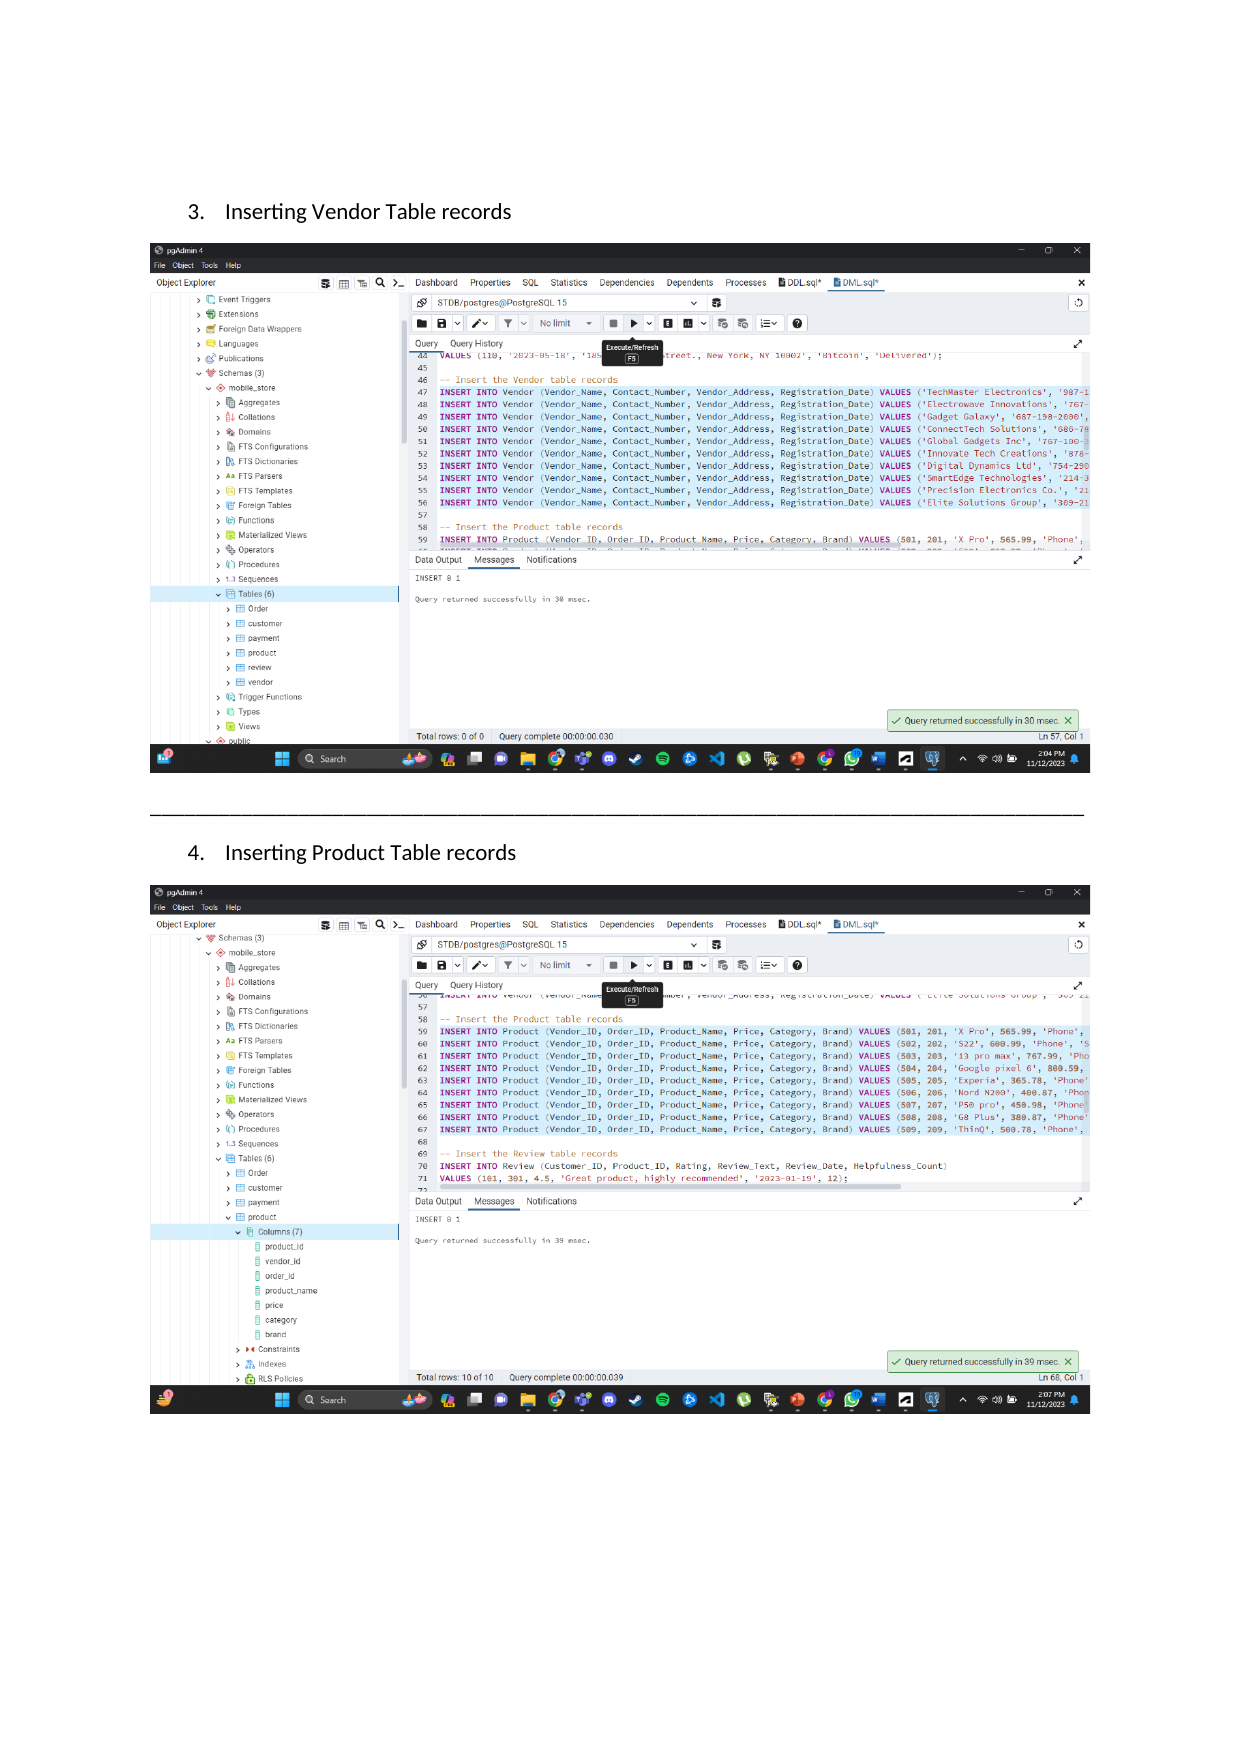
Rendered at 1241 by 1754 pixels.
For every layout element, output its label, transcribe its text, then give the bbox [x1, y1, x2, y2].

picture [150, 885, 1091, 1414]
list Inserting Product Table records [187, 838, 1090, 866]
text __________________________________________________________________________________ [150, 791, 1090, 819]
list Inserting Vendor Table records [187, 197, 1090, 225]
picture [150, 243, 1091, 773]
